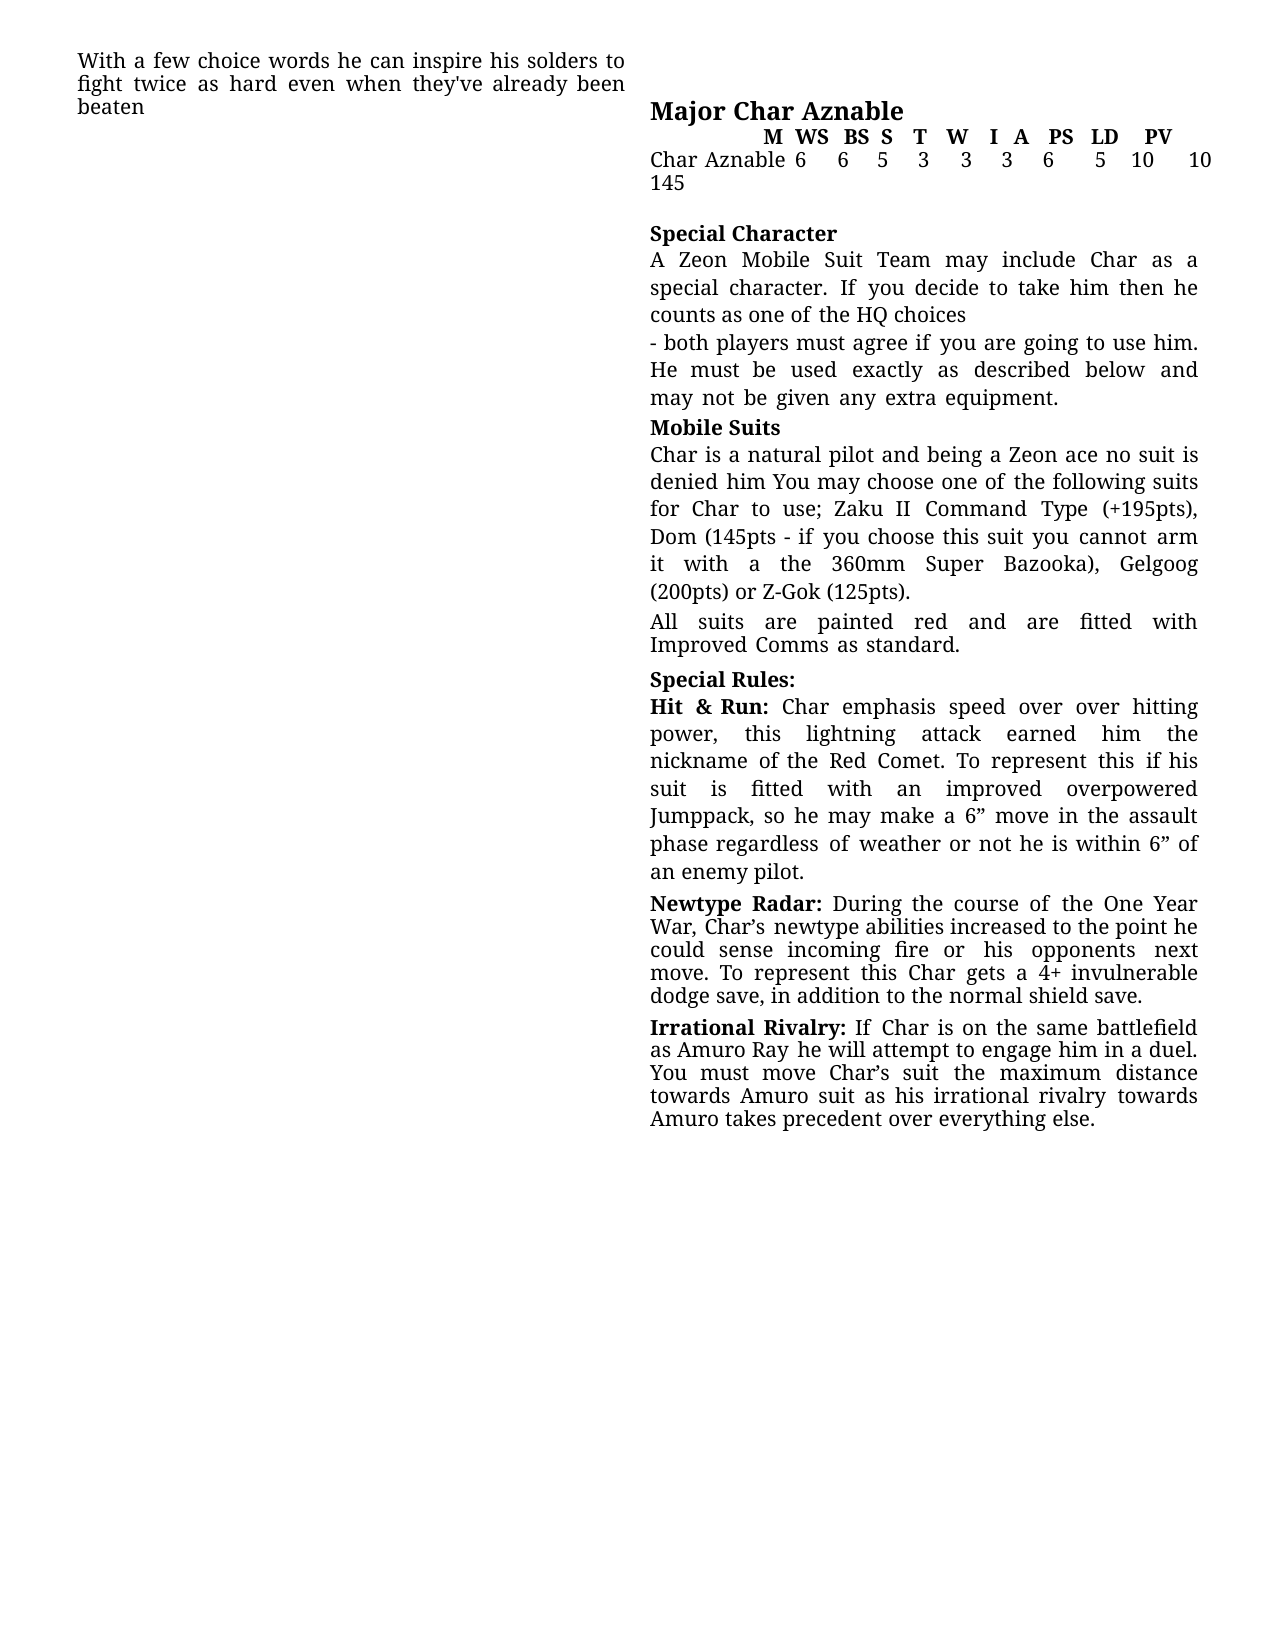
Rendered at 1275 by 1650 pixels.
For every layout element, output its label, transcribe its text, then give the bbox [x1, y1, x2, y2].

text A Zeon Mobile Suit Team may include Char as a special character. If you decide to take him then he counts as one of the HQ choices [650, 246, 1198, 329]
subtitle Major Char Aznable [650, 98, 1212, 126]
text Newtype Radar: During the course of the One Year War, Char’s newtype abilities increased to the point he could sense incoming fire or his opponents next move. To represent this Char gets a 4+ invulnerable dodge save, in addition to the normal shield save. [650, 893, 1198, 1008]
text Hit & Run: Char emphasis speed over over hitting power, this lightning attack earned him the nickname of the Red Comet. To represent this if his suit is fitted with an improved overpowered Jumppack, so he may make a 6” move in the assault phase regardless of weather or not he is within 6” of an enemy pilot. [650, 692, 1198, 885]
text Char Aznable 6 6 5 3 3 3 6 5 10 10 145 [650, 149, 1212, 196]
text - both players must agree if you are going to use him. He must be used exactly as described below and may not be given any extra equipment. [650, 329, 1198, 411]
text Char is a natural pilot and being a Zeon ace no suit is denied him You may choose one of the following suits for Char to use; Zaku II Command Type (+195pts), Dom (145pts - if you choose this suit you cannot arm it with a the 360mm Super Bazooka), Gelgoog (200pts) or Z-Gok (125pts). [650, 440, 1198, 606]
subtitle Special Rules: [650, 669, 1212, 692]
subtitle M WS BS S T W I A PS LD PV [763, 126, 1212, 149]
subtitle Special Character [650, 223, 1212, 246]
text Irrational Rivalry: If Char is on the same battlefield as Amuro Ray he will attempt to engage him in a duel. You must move Char’s suit the maximum distance towards Amuro suit as his irrational rivalry towards Amuro takes precedent over everything else. [650, 1017, 1198, 1131]
text All suits are painted red and are fitted with Improved Comms as standard. [650, 611, 1198, 657]
subtitle Mobile Suits [650, 417, 1212, 440]
